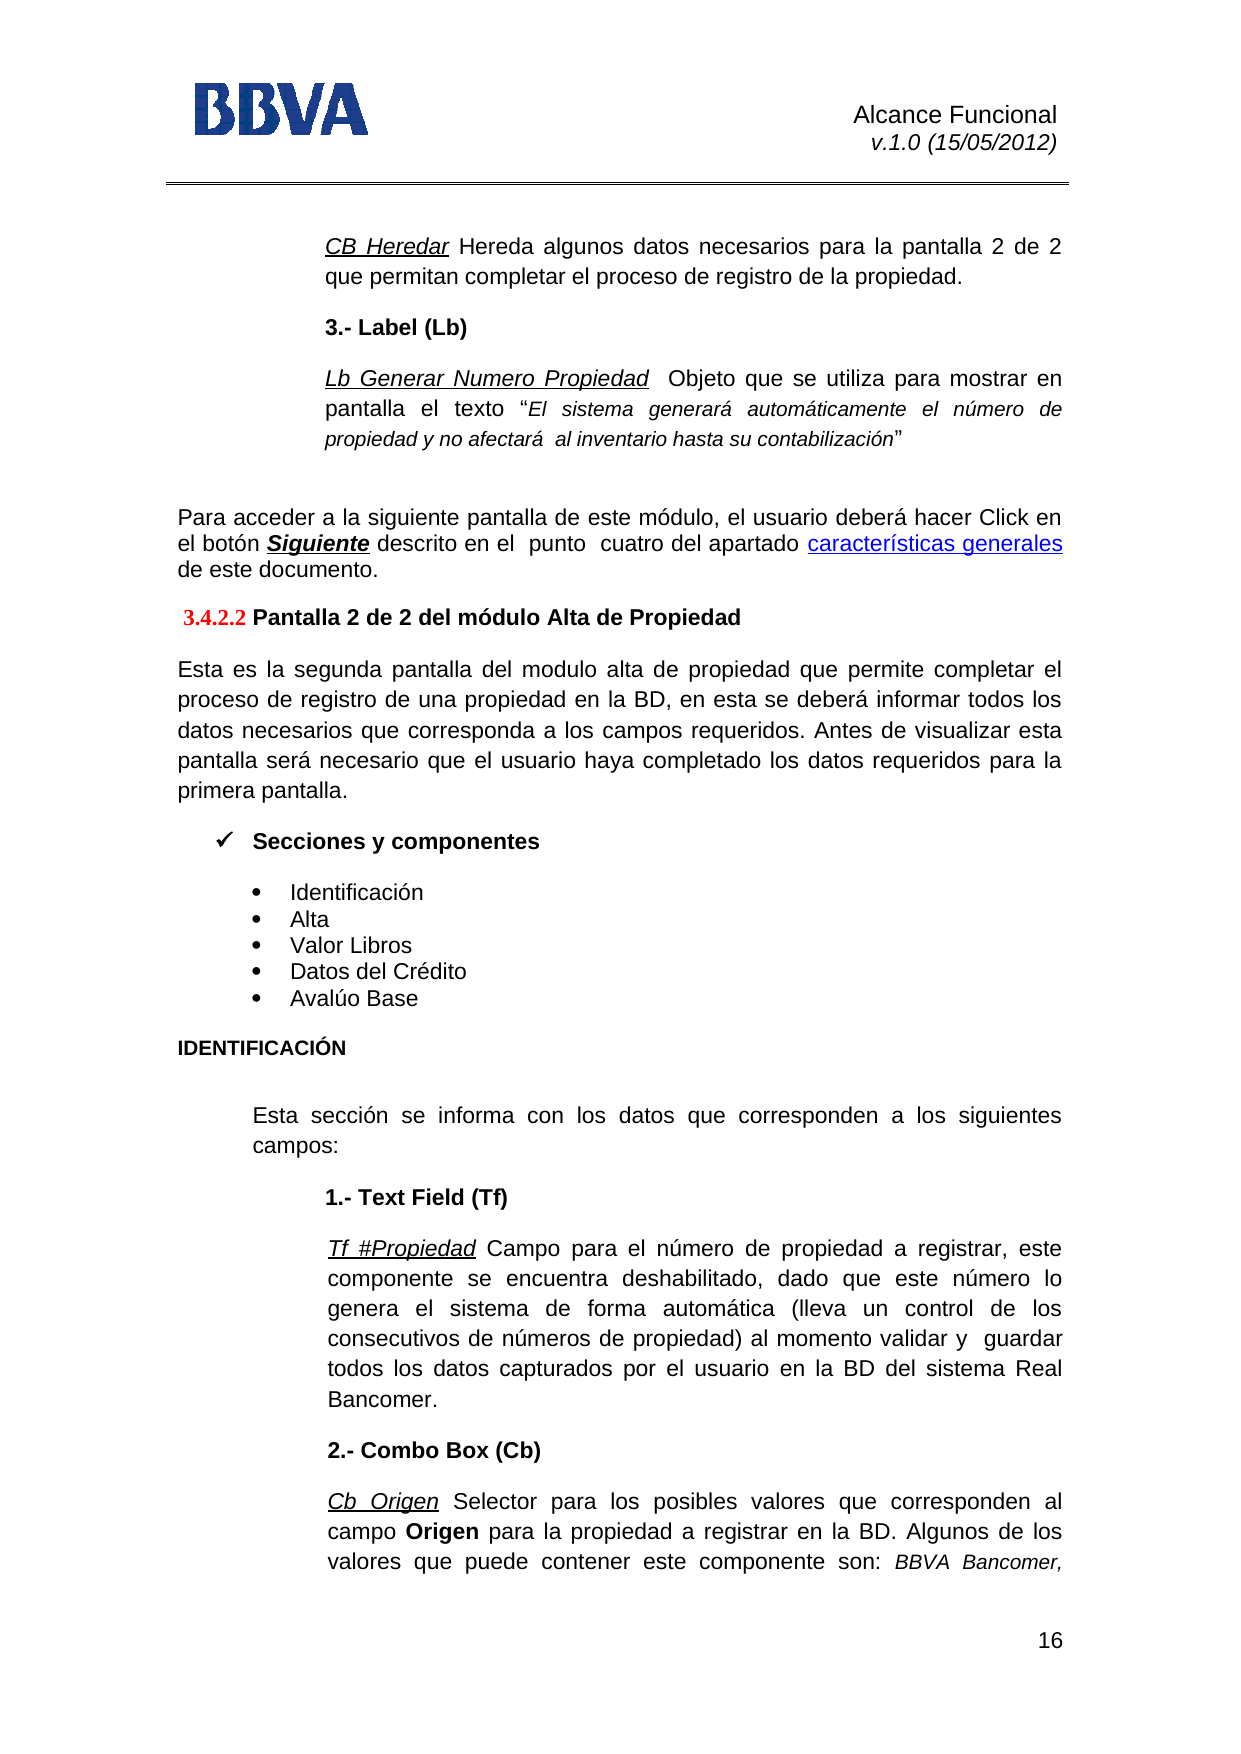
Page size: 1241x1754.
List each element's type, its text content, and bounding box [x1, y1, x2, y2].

subtitle Pantalla 2 de 2 del módulo Alta de Propiedad [183, 603, 1063, 630]
text IDENTIFICACIÓN [177, 1036, 1063, 1060]
list Secciones y componentes [215, 828, 1063, 854]
text Esta es la segunda pantalla del modulo alta de propiedad que permite completar el proceso de registro de una propiedad en la BD, en esta se deberá informar todos los datos necesarios que corresponda a los campos requeridos. Antes de visualizar esta pantalla será necesario que el usuario haya completado los datos requeridos para la primera pantalla. [177, 656, 1063, 803]
text Tf #Propiedad Campo para el número de propiedad a registrar, este componente se encuentra deshabilitado, dado que este número lo genera el sistema de forma automática (lleva un control de los consecutivos de números de propiedad) al momento validar y guardar todos los datos capturados por el usuario en la BD del sistema Real Bancomer. [327, 1234, 1063, 1412]
list Avalúo Base [252, 984, 1063, 1011]
picture [195, 83, 369, 135]
text CB Heredar Hereda algunos datos necesarios para la pantalla 2 de 2 que permitan completar el proceso de registro de la propiedad. [325, 233, 1063, 289]
list Identificación [252, 879, 1063, 906]
text Para acceder a la siguiente pantalla de este módulo, el usuario deberá hacer Click en el botón Siguiente descrito en el punto cuatro del apartado características generales de este documento. [177, 503, 1063, 583]
list Valor Libros [252, 932, 1063, 958]
text 1.- Text Field (Tf) [251, 1183, 1063, 1210]
text 3.- Label (Lb) [252, 314, 1063, 340]
text Lb Generar Numero Propiedad Objeto que se utiliza para mostrar en pantalla el texto “El sistema generará automáticamente el número de propiedad y no afectará al inventario hasta su contabilización” [325, 365, 1063, 452]
list Alta [252, 906, 1063, 932]
text Esta sección se informa con los datos que corresponden a los siguientes campos: [252, 1102, 1063, 1159]
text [327, 1488, 1063, 1574]
text 2.- Combo Box (Cb) [327, 1437, 1063, 1463]
list Datos del Crédito [252, 958, 1063, 984]
